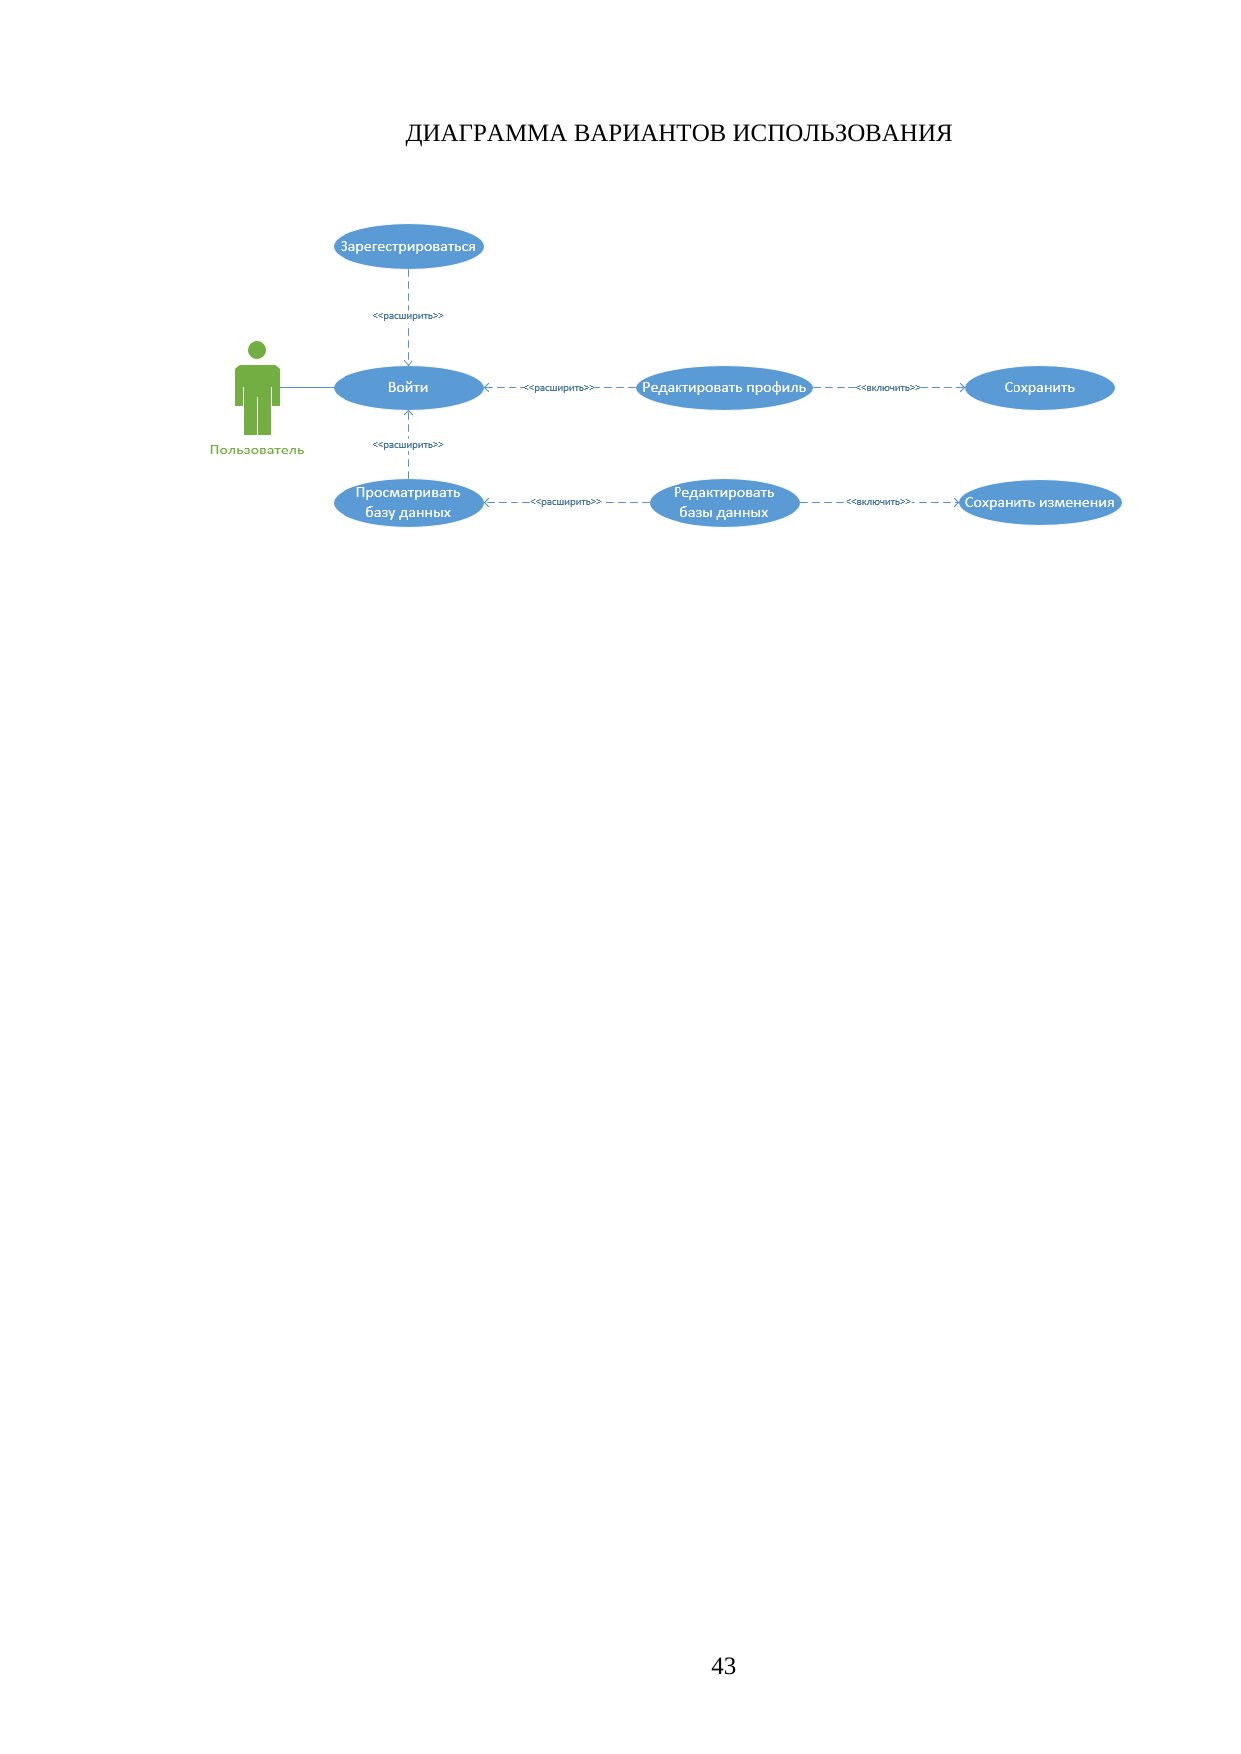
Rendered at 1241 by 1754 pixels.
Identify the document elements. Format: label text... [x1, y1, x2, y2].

text ДИАГРАММА ВАРИАНТОВ ИСПОЛЬЗОВАНИЯ [177, 118, 1181, 147]
picture [177, 161, 1182, 597]
